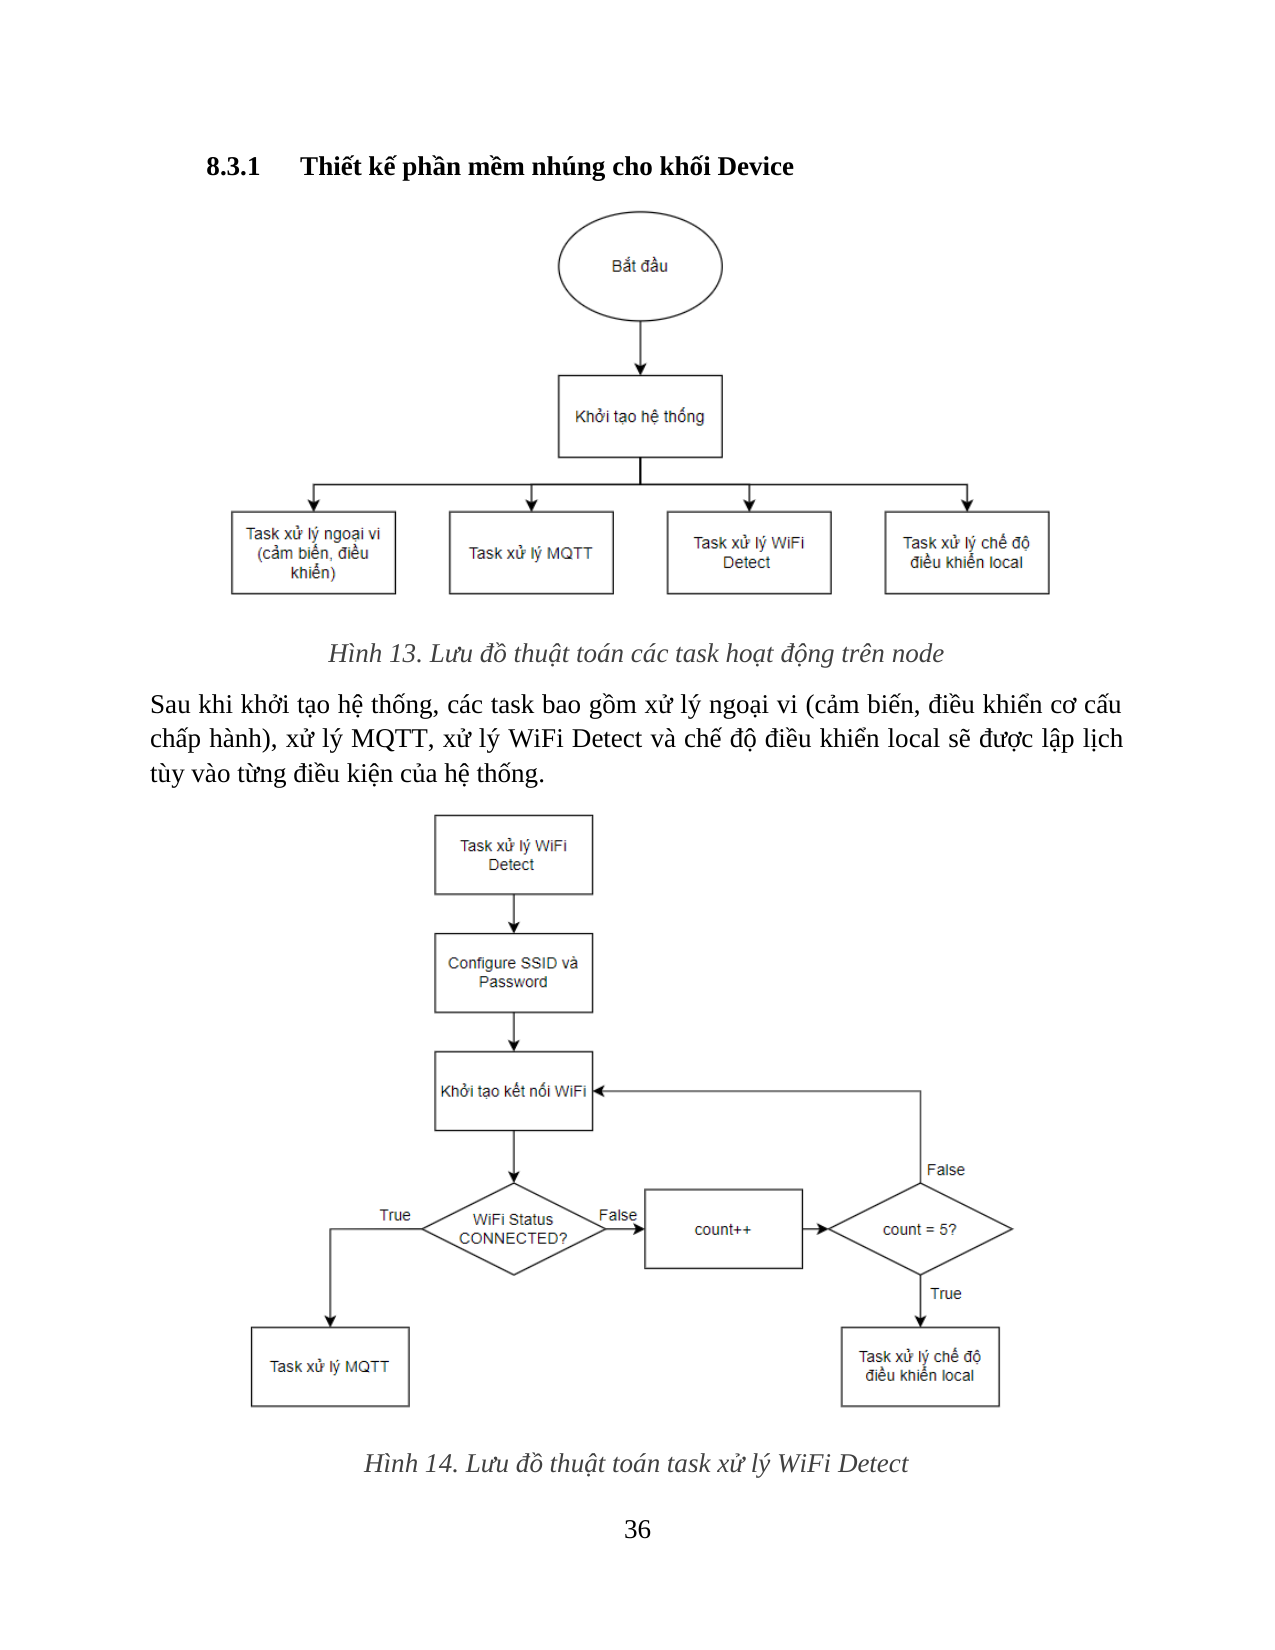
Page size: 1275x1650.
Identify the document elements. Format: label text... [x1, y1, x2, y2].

text Hình 14. Lưu đồ thuật toán task xử lý WiFi Detect [240, 1448, 1035, 1479]
text Hình 13. Lưu đồ thuật toán các task hoạt động trên node [240, 637, 1035, 669]
text Sau khi khởi tạo hệ thống, các task bao gồm xử lý ngoại vi (cảm biến, điều khiển cơ cấu chấp hành), xử lý MQTT, xử lý WiFi Detect và chế độ điều khiển local sẽ được lập lịch tùy vào từng điều kiện của hệ thống. [150, 688, 1125, 788]
picture [241, 797, 1034, 1424]
picture [207, 196, 1068, 614]
subtitle Thiết kế phần mềm nhúng cho khối Device [206, 150, 1125, 181]
